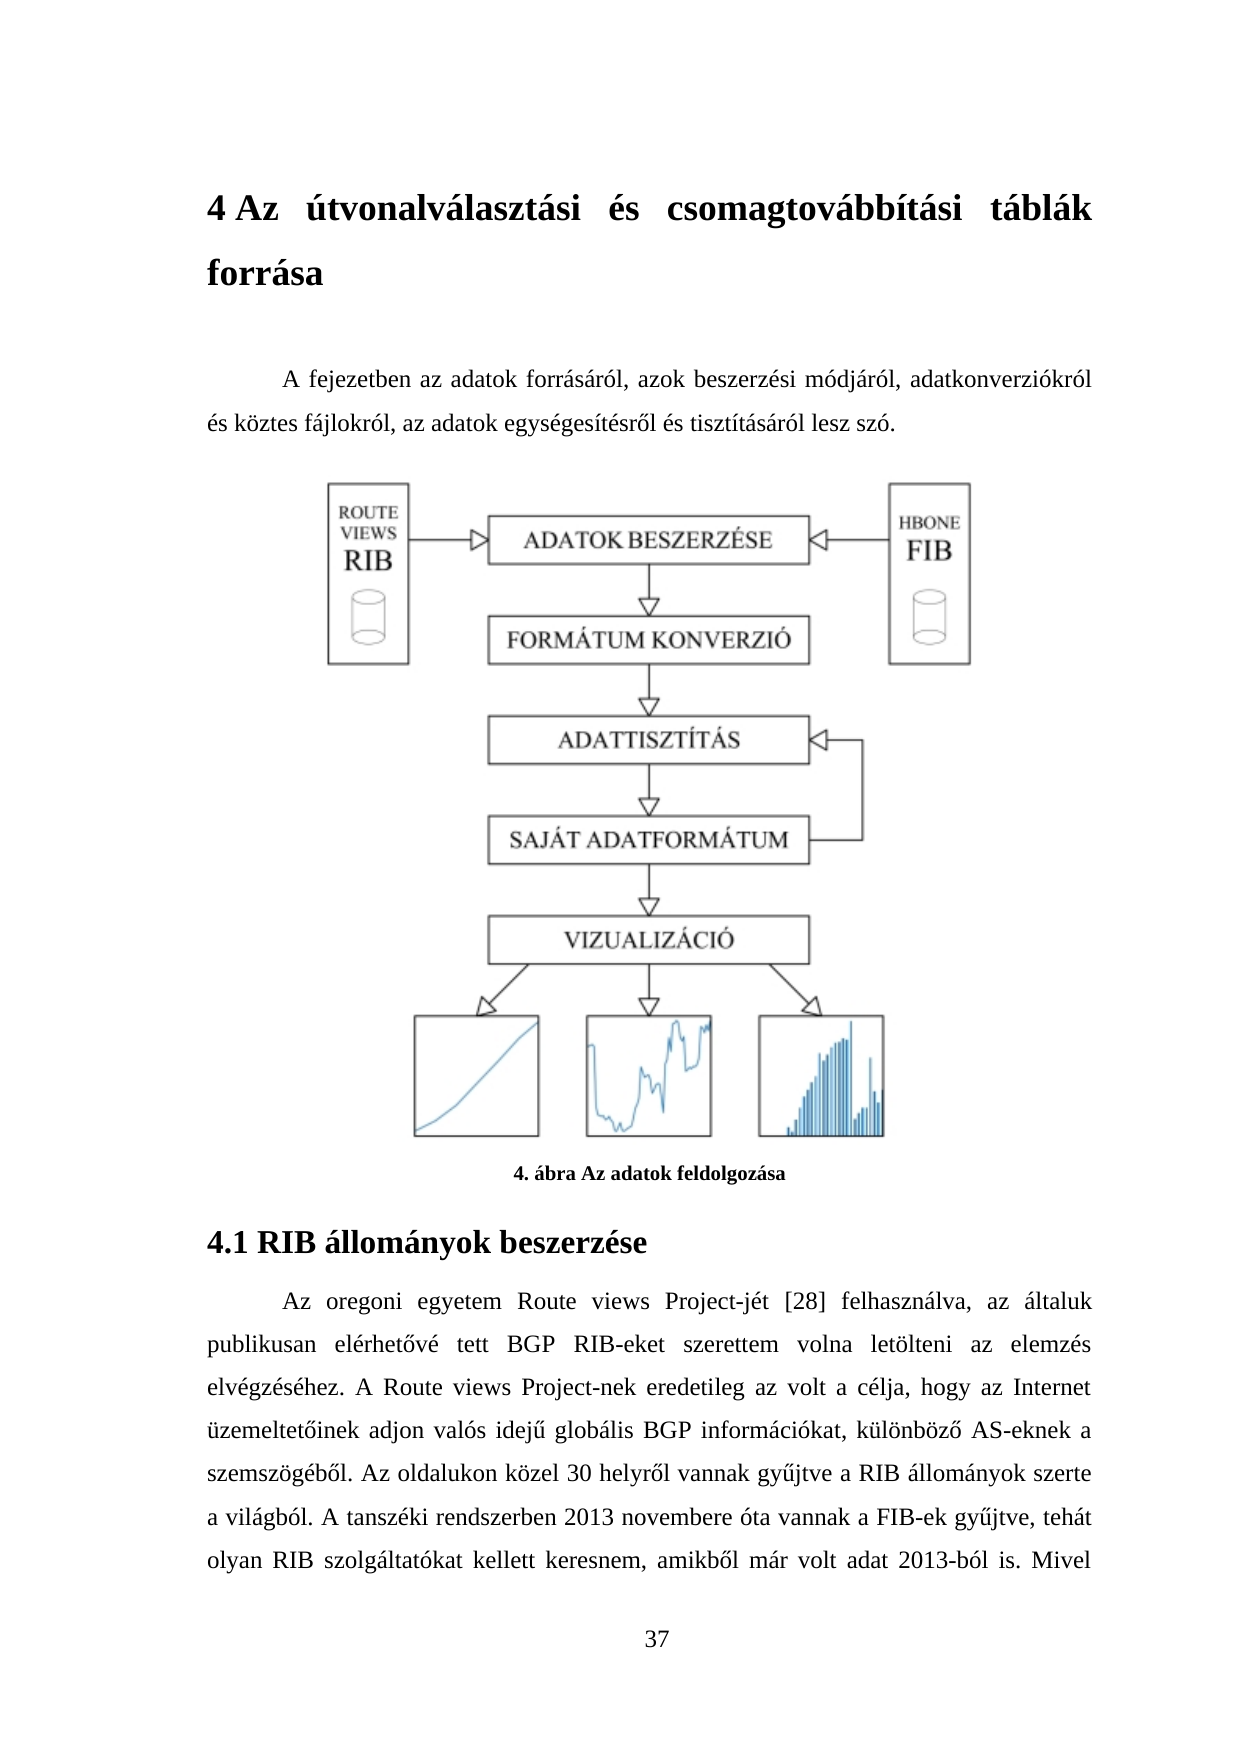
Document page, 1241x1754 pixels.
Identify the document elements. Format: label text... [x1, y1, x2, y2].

subtitle RIB állományok beszerzése [207, 1222, 1092, 1261]
text 4. ábra Az adatok feldolgozása [207, 1161, 1092, 1185]
picture [320, 475, 979, 1145]
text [207, 1286, 1092, 1573]
subtitle Az útvonalválasztási és csomagtovábbítási táblák forrása [207, 185, 1092, 293]
text A fejezetben az adatok forrásáról, azok beszerzési módjáról, adatkonverziókról és köztes fájlokról, az adatok egységesítésről és tisztításáról lesz szó. [207, 364, 1092, 436]
